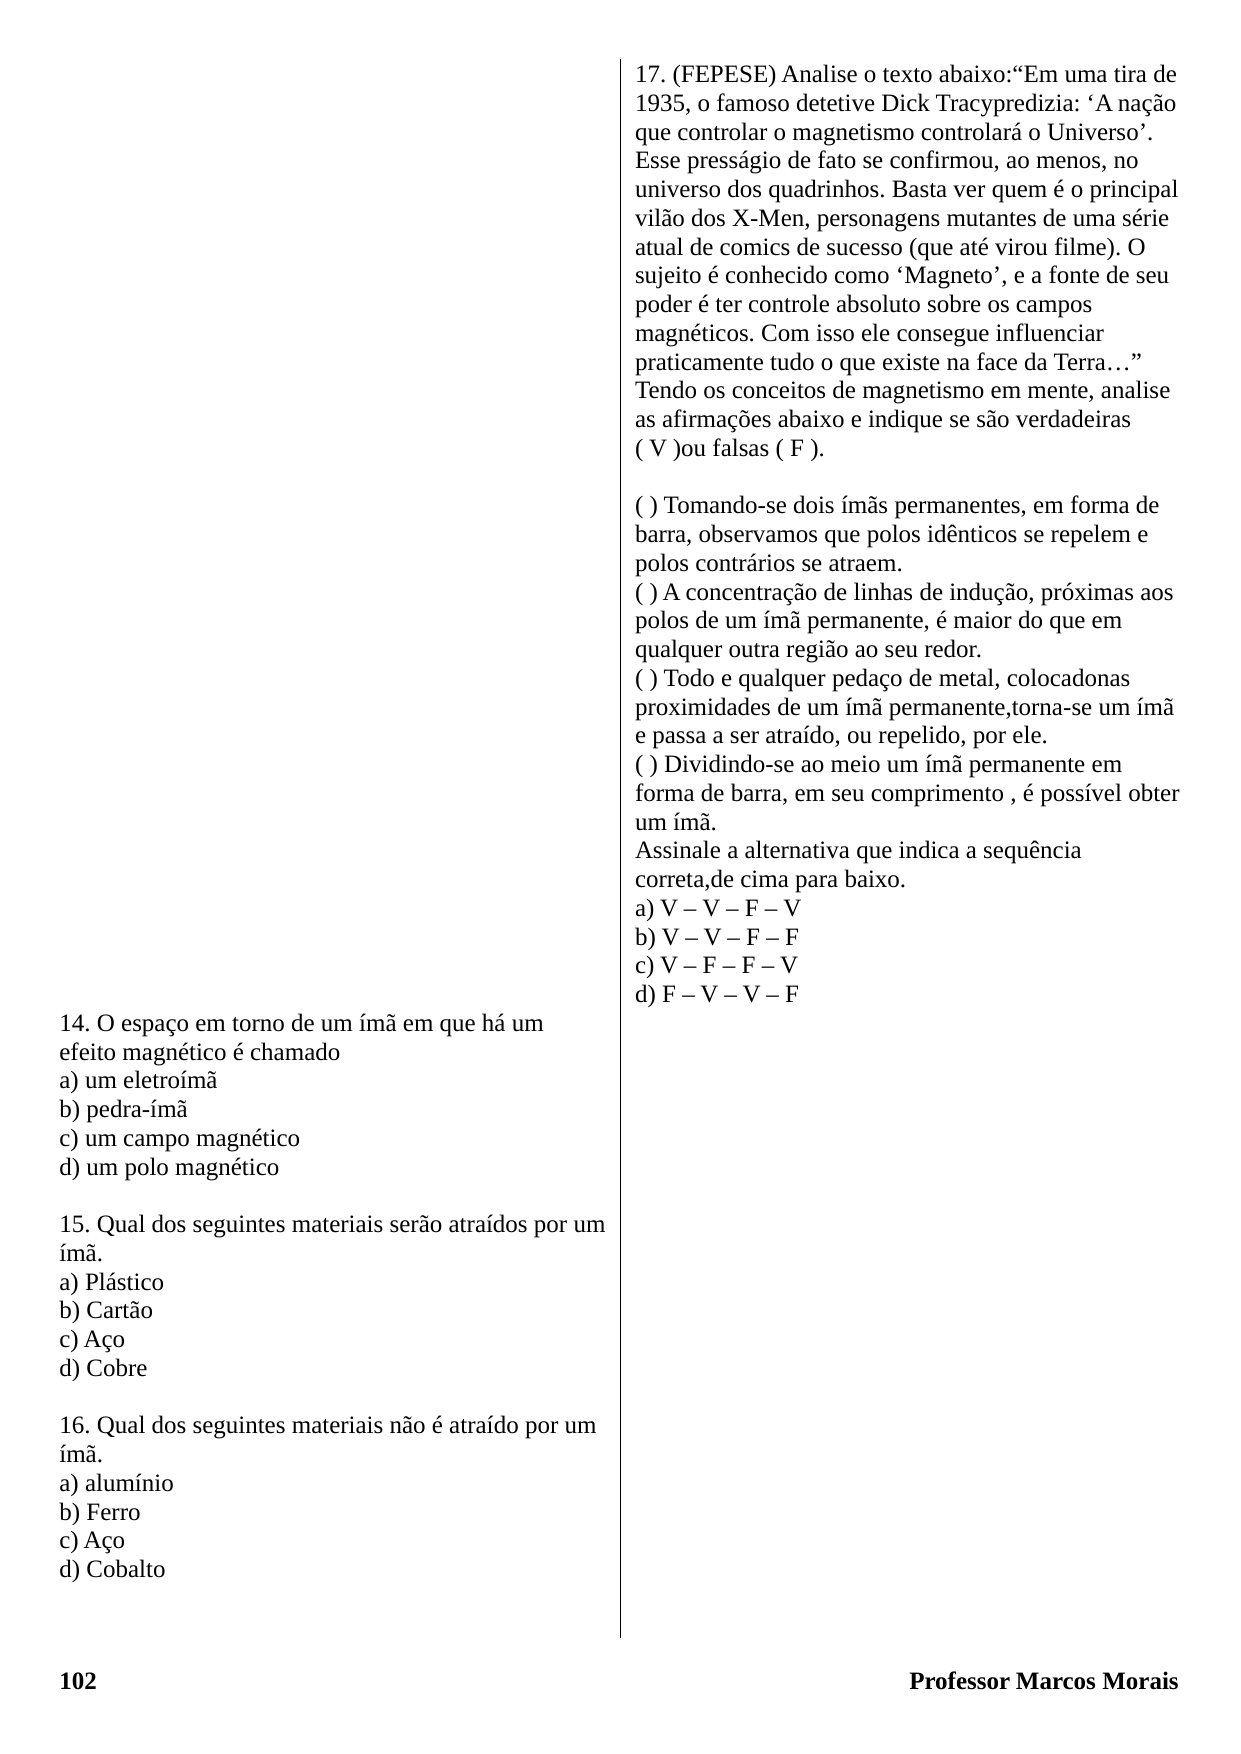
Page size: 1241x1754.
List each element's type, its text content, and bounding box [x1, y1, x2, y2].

text b) Cartão [59, 1295, 605, 1324]
text a) alumínio [59, 1468, 605, 1497]
text d) um polo magnético [59, 1152, 605, 1180]
text 17. (FEPESE) Analise o texto abaixo:“Em uma tira de 1935, o famoso detetive Dick Tracypredizia: ‘A nação que controlar o magnetismo controlará o Universo’. Esse presságio de fato se confirmou, ao menos, no universo dos quadrinhos. Basta ver quem é o principal vilão dos X-Men, personagens mutantes de uma série atual de comics de sucesso (que até virou filme). O sujeito é conhecido como ‘Magneto’, e a fonte de seu poder é ter controle absoluto sobre os campos magnéticos. Com isso ele consegue influenciar praticamente tudo o que existe na face da Terra…” Tendo os conceitos de magnetismo em mente, analise as afirmações abaixo e indique se são verdadeiras ( V )ou falsas ( F ). ( ) Tomando-se dois ímãs permanentes, em forma de barra, observamos que polos idênticos se repelem e polos contrários se atraem. ( ) A concentração de linhas de indução, próximas aos polos de um ímã permanente, é maior do que em qualquer outra região ao seu redor. ( ) Todo e qualquer pedaço de metal, colocadonas proximidades de um ímã permanente,torna-se um ímã e passa a ser atraído, ou repelido, por ele. ( ) Dividindo-se ao meio um ímã permanente em forma de barra, em seu comprimento , é possível obter um ímã. Assinale a alternativa que indica a sequência correta,de cima para baixo. a) V – V – F – V b) V – V – F – F c) V – F – F – V d) F – V – V – F [635, 59, 1181, 1008]
text b) Ferro [59, 1497, 605, 1525]
text 16. Qual dos seguintes materiais não é atraído por um ímã. [59, 1410, 605, 1468]
text c) Aço [59, 1324, 605, 1353]
text 14. O espaço em torno de um ímã em que há um efeito magnético é chamado [59, 1008, 605, 1065]
text 15. Qual dos seguintes materiais serão atraídos por um ímã. [59, 1209, 605, 1267]
text a) Plástico [59, 1267, 605, 1295]
text d) Cobalto [59, 1554, 605, 1583]
text c) Aço [59, 1525, 605, 1554]
text d) Cobre [59, 1353, 605, 1382]
text b) pedra-ímã [59, 1094, 605, 1123]
text c) um campo magnético [59, 1123, 605, 1152]
text a) um eletroímã [59, 1065, 605, 1094]
